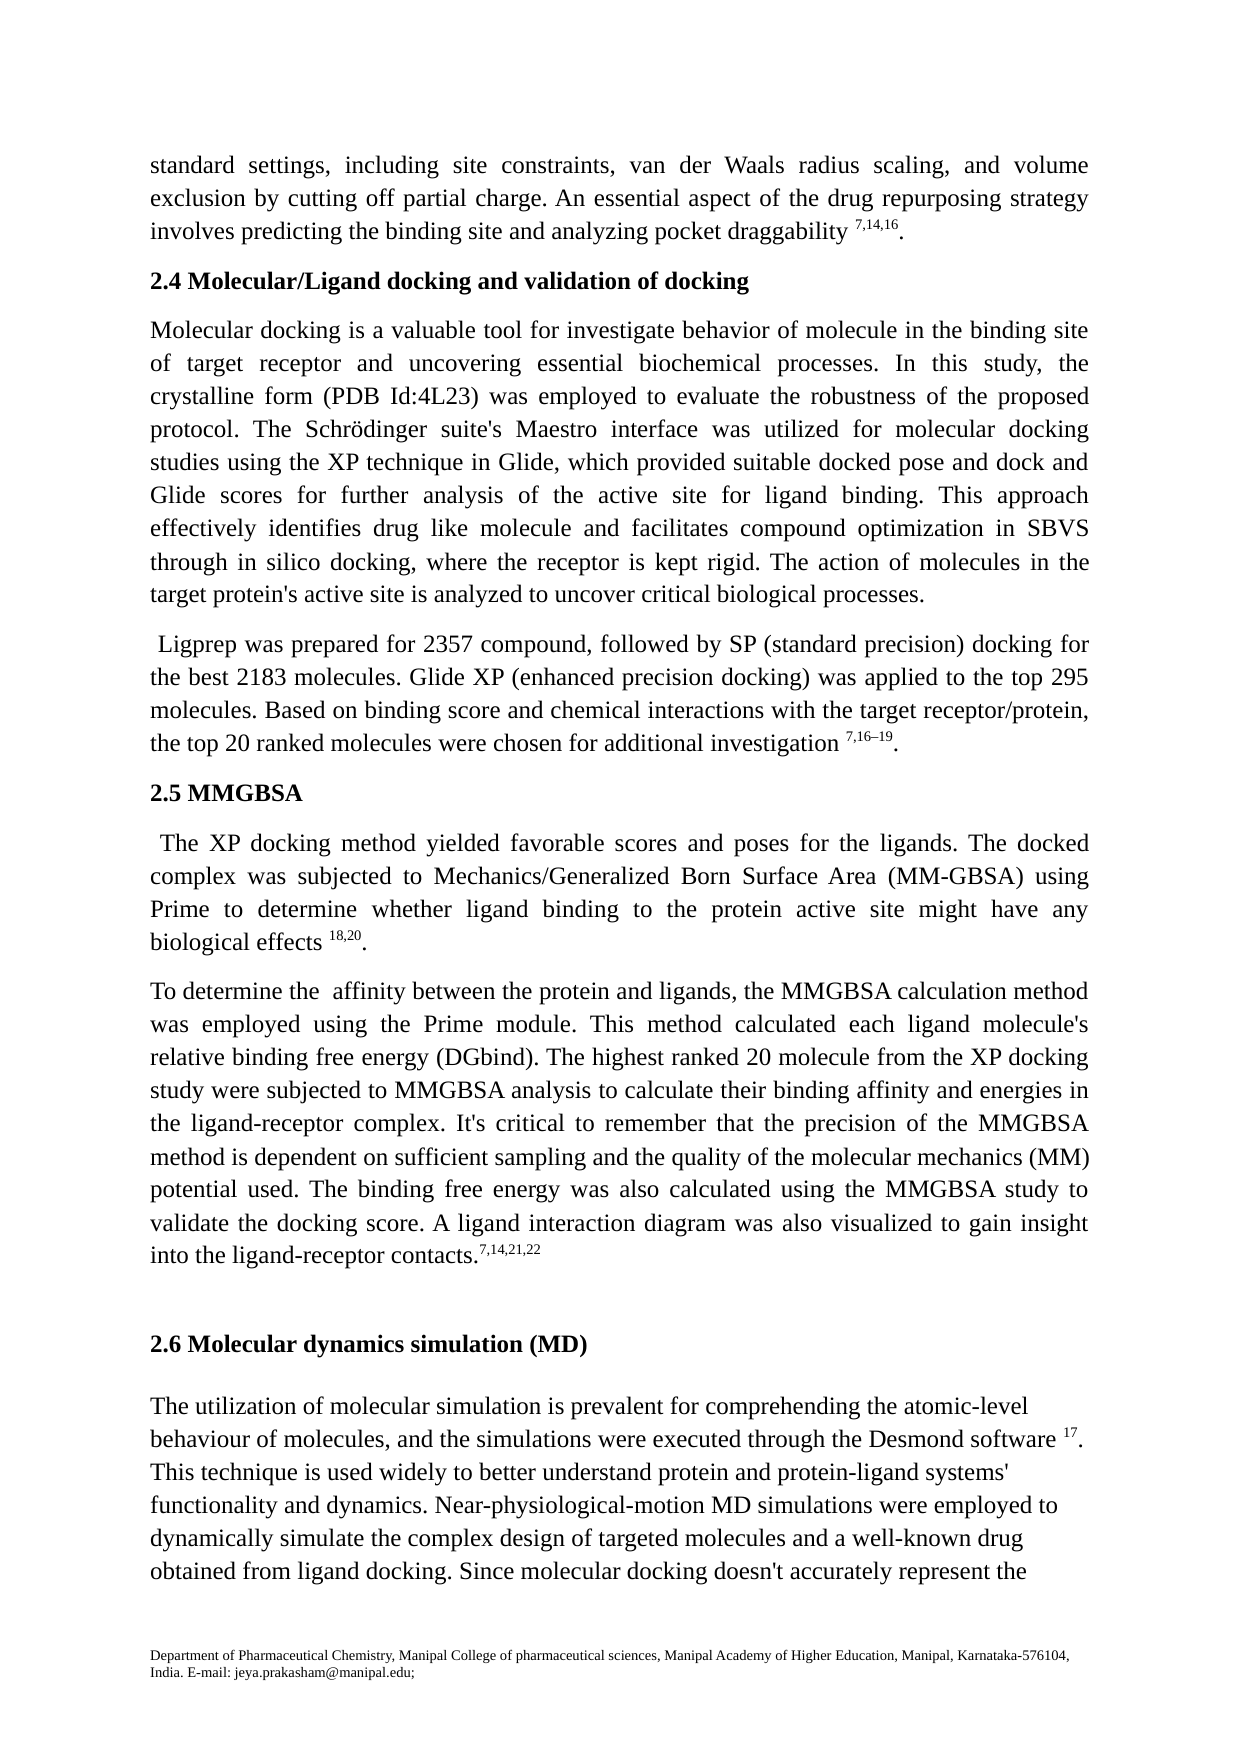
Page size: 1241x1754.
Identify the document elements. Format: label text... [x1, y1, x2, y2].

text To determine the affinity between the protein and ligands, the MMGBSA calculation method was employed using the Prime module. This method calculated each ligand molecule's relative binding free energy (DGbind). The highest ranked 20 molecule from the XP docking study were subjected to MMGBSA analysis to calculate their binding affinity and energies in the ligand-receptor complex. It's critical to remember that the precision of the MMGBSA method is dependent on sufficient sampling and the quality of the molecular mechanics (MM) potential used. The binding free energy was also calculated using the MMGBSA study to validate the docking score. A ligand interaction diagram was also visualized to gain insight into the ligand-receptor contacts.7,14,21,22 [150, 976, 1090, 1269]
text The XP docking method yielded favorable scores and poses for the ligands. The docked complex was subjected to Mechanics/Generalized Born Surface Area (MM-GBSA) using Prime to determine whether ligand binding to the protein active site might have any biological effects 18,20. [150, 828, 1090, 956]
subtitle 2.4 Molecular/Ligand docking and validation of docking [150, 266, 1090, 294]
text Ligprep was prepared for 2357 compound, followed by SP (standard precision) docking for the best 2183 molecules. Glide XP (enhanced precision docking) was applied to the top 295 molecules. Based on binding score and chemical interactions with the target receptor/protein, the top 20 ranked molecules were chosen for additional investigation 7,16–19. [150, 629, 1090, 757]
text Molecular docking is a valuable tool for investigate behavior of molecule in the binding site of target receptor and uncovering essential biochemical processes. In this study, the crystalline form (PDB Id:4L23) was employed to evaluate the robustness of the proposed protocol. The Schrödinger suite's Maestro interface was utilized for molecular docking studies using the XP technique in Glide, which provided suitable docked pose and dock and Glide scores for further analysis of the active site for ligand binding. This approach effectively identifies drug like molecule and facilitates compound optimization in SBVS through in silico docking, where the receptor is kept rigid. The action of molecules in the target protein's active site is analyzed to uncover critical biological processes. [150, 315, 1090, 608]
subtitle 2.6 Molecular dynamics simulation (MD) [150, 1329, 1090, 1358]
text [150, 150, 1090, 245]
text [150, 1391, 1090, 1585]
subtitle 2.5 MMGBSA [150, 778, 1090, 807]
